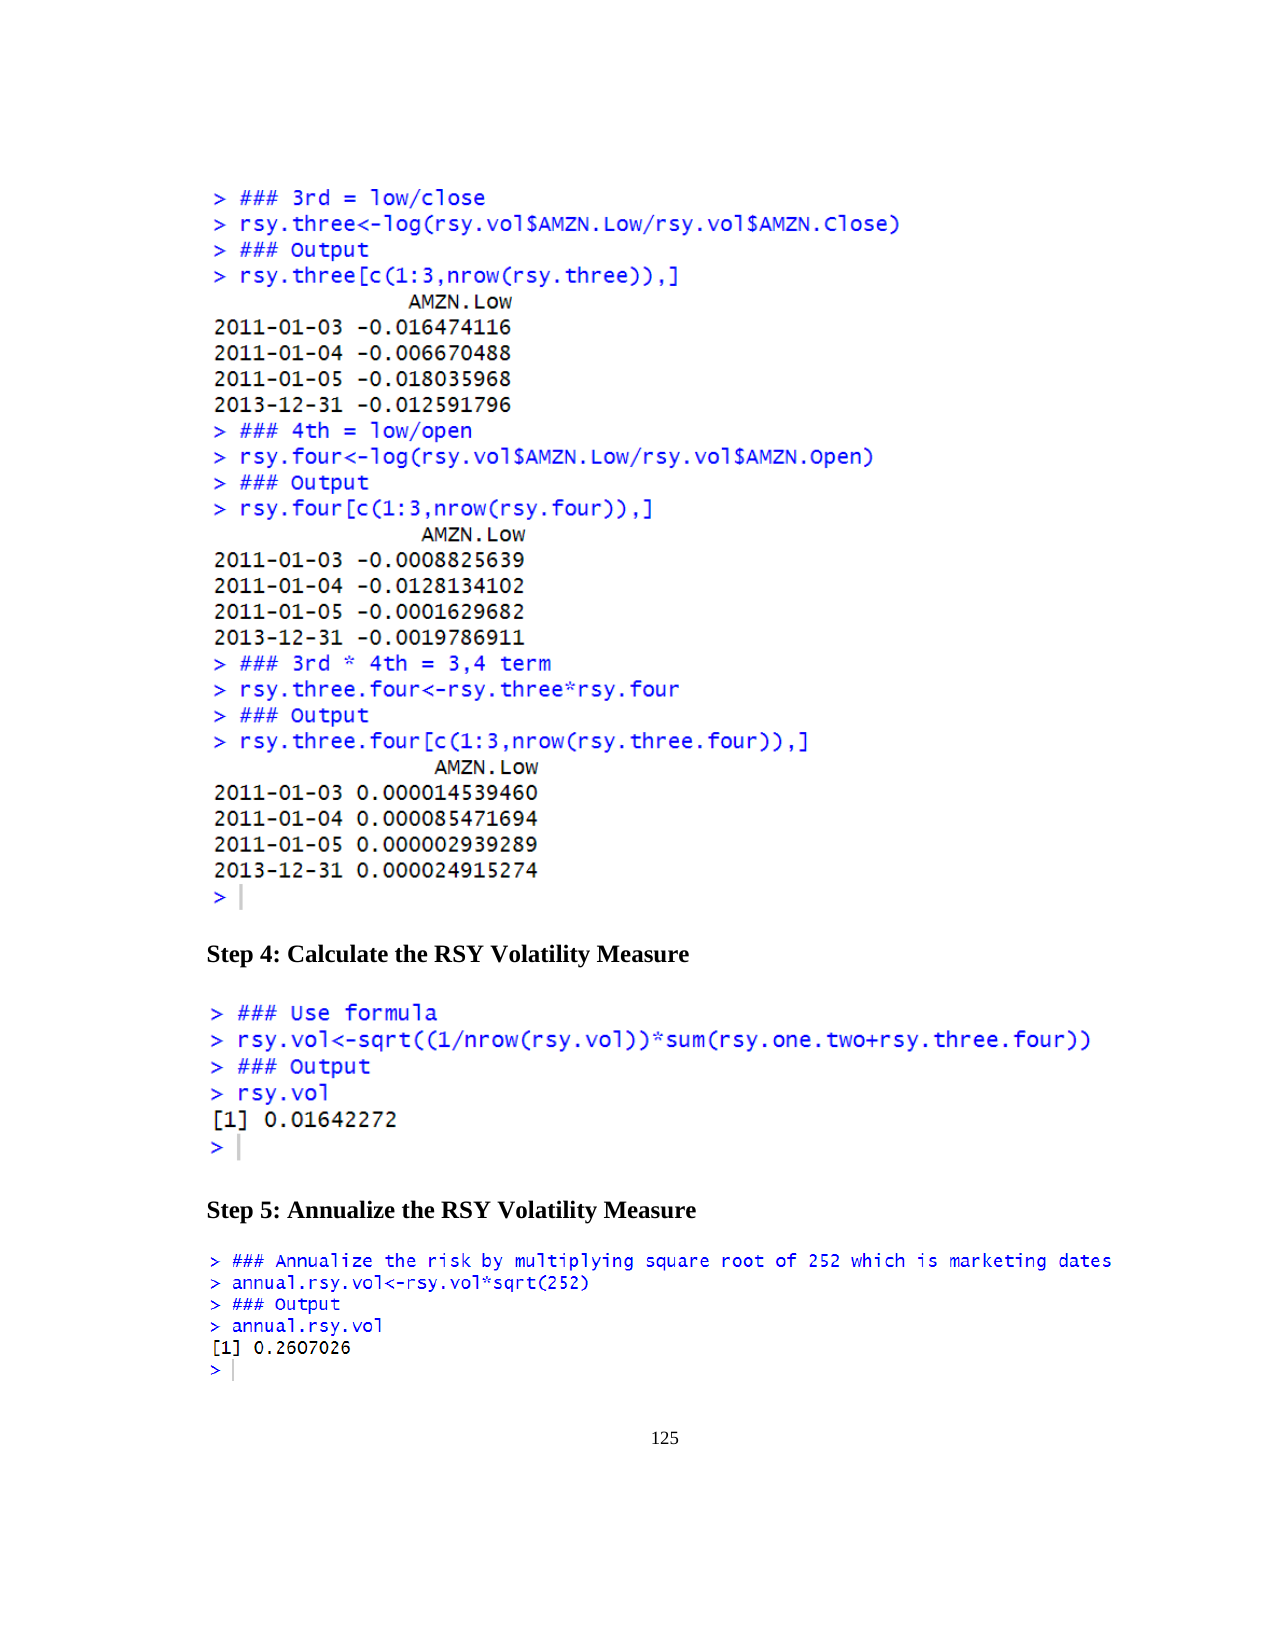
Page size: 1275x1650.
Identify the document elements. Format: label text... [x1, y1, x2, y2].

text Step 5: Annualize the RSY Volatility Measure [156, 1195, 1135, 1223]
picture [206, 1252, 1116, 1383]
picture [206, 996, 1097, 1166]
picture [206, 189, 903, 911]
text Step 4: Calculate the RSY Volatility Measure [156, 939, 1135, 968]
